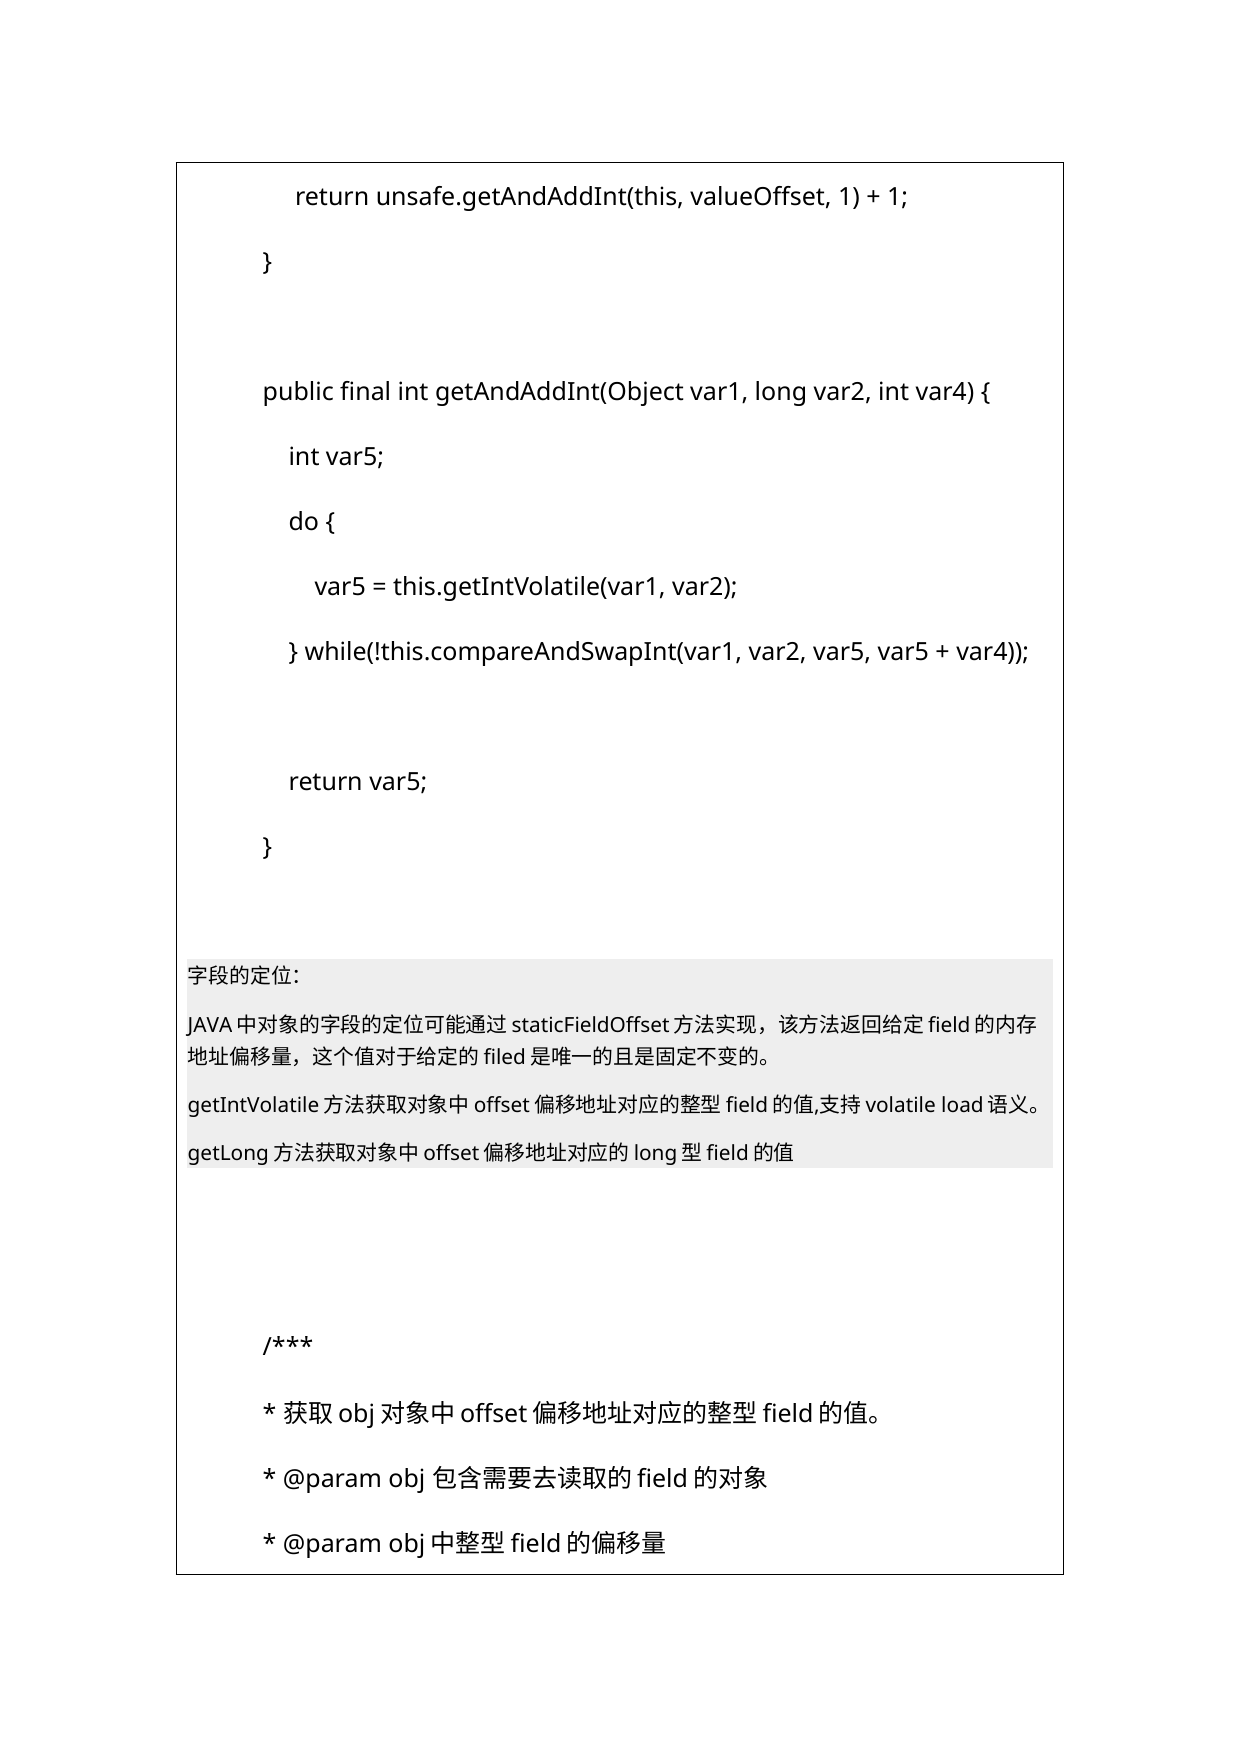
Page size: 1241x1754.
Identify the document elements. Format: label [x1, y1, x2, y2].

table_header [177, 163, 1063, 1574]
